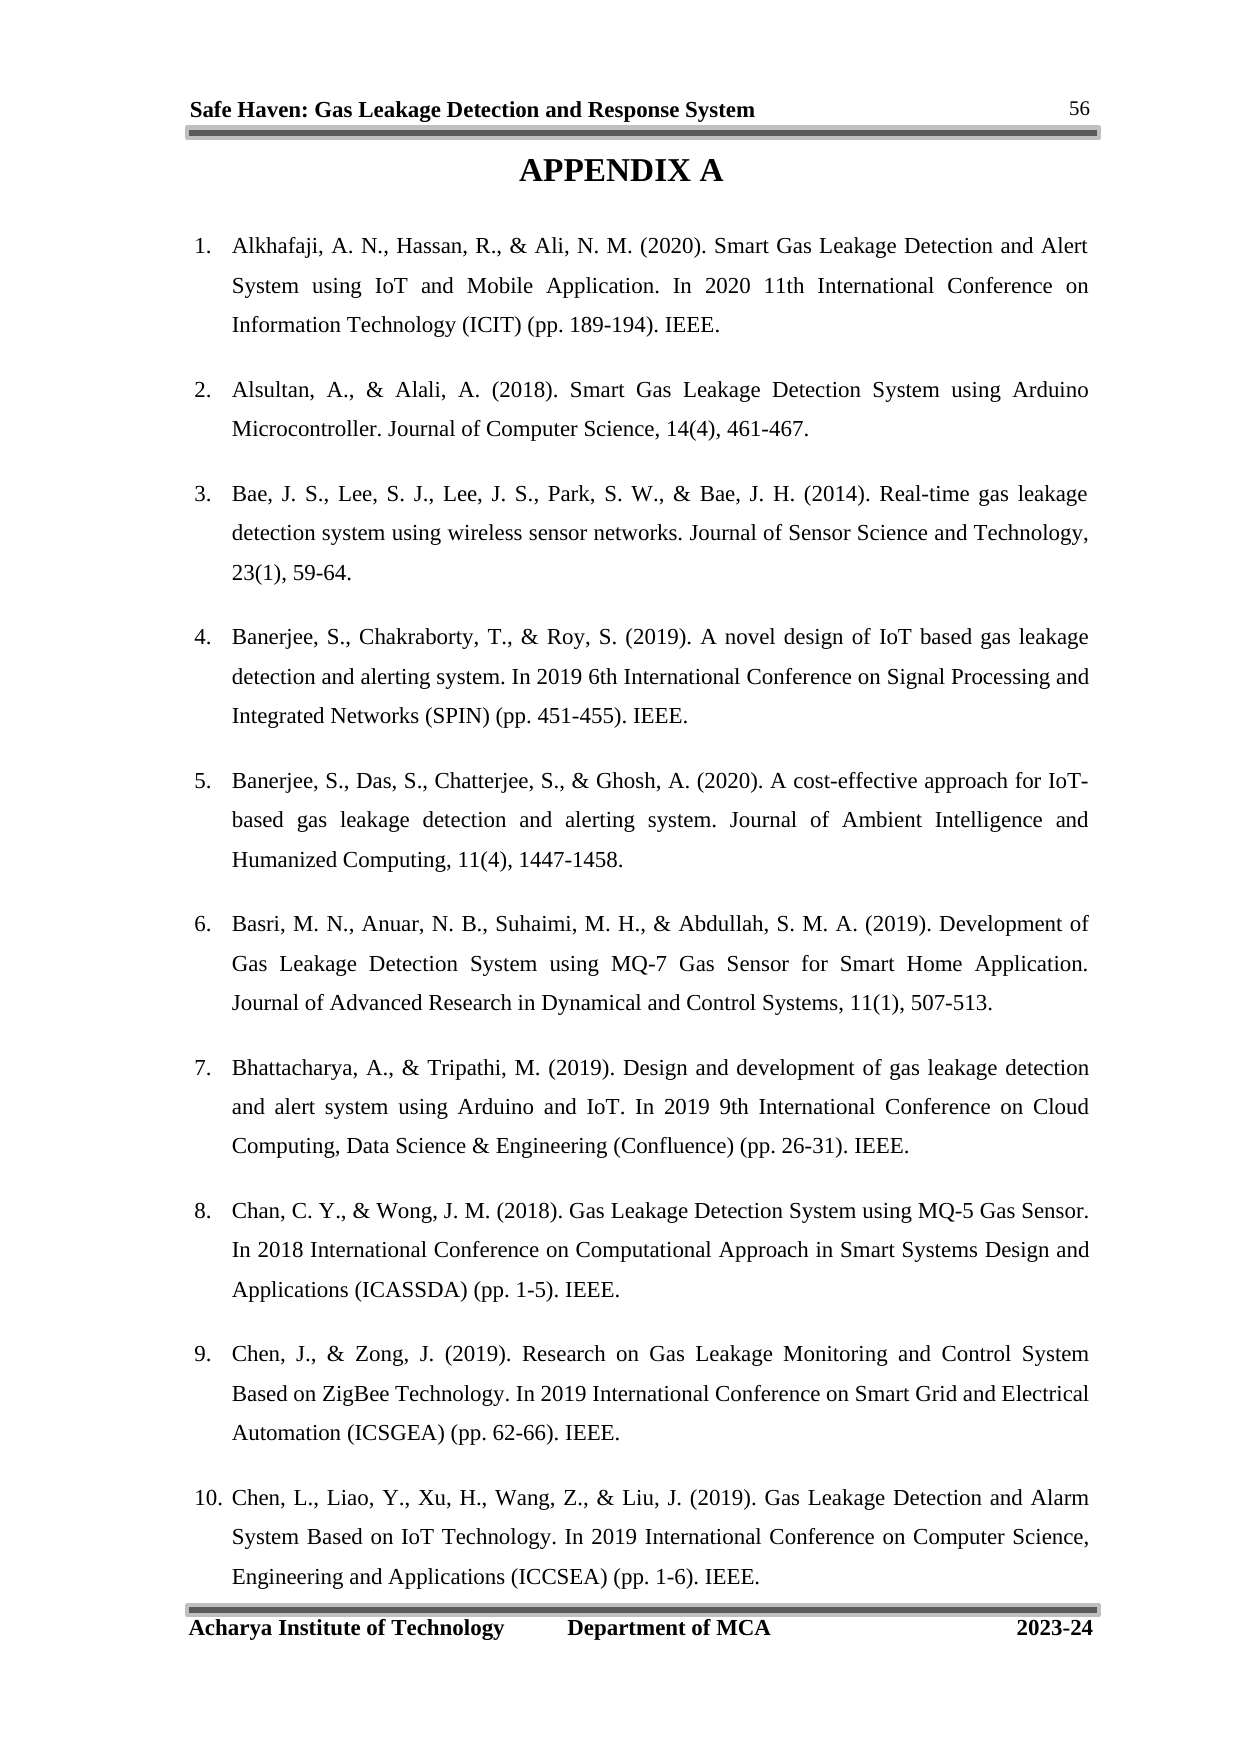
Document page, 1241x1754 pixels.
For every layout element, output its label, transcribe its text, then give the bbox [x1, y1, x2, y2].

list Banerjee, S., Chakraborty, T., & Roy, S. (2019). A novel design of IoT based gas leakage detection and alerting system. In 2019 6th International Conference on Signal Processing and Integrated Networks (SPIN) (pp. 451-455). IEEE. [194, 623, 1090, 729]
list Chan, C. Y., & Wong, J. M. (2018). Gas Leakage Detection System using MQ-5 Gas Sensor. In 2018 International Conference on Computational Approach in Smart Systems Design and Applications (ICASSDA) (pp. 1-5). IEEE. [194, 1197, 1090, 1302]
list Banerjee, S., Das, S., Chatterjee, S., & Ghosh, A. (2020). A cost-effective approach for IoT-based gas leakage detection and alerting system. Journal of Ambient Intelligence and Humanized Computing, 11(4), 1447-1458. [194, 767, 1090, 872]
list Alsultan, A., & Alali, A. (2018). Smart Gas Leakage Detection System using Arduino Microcontroller. Journal of Computer Science, 14(4), 461-467. [194, 376, 1090, 442]
list Bhattacharya, A., & Tripathi, M. (2019). Design and development of gas leakage detection and alert system using Arduino and IoT. In 2019 9th International Conference on Cloud Computing, Data Science & Engineering (Confluence) (pp. 26-31). IEEE. [194, 1054, 1090, 1159]
list Alkhafaji, A. N., Hassan, R., & Ali, N. M. (2020). Smart Gas Leakage Detection and Alert System using IoT and Mobile Application. In 2020 11th International Conference on Information Technology (ICIT) (pp. 189-194). IEEE. [194, 232, 1090, 338]
subtitle APPENDIX A [519, 150, 1090, 188]
list Bae, J. S., Lee, S. J., Lee, J. S., Park, S. W., & Bae, J. H. (2014). Real-time gas leakage detection system using wireless sensor networks. Journal of Sensor Science and Technology, 23(1), 59-64. [194, 480, 1090, 585]
list Chen, L., Liao, Y., Xu, H., Wang, Z., & Liu, J. (2019). Gas Leakage Detection and Alarm System Based on IoT Technology. In 2019 International Conference on Computer Science, Engineering and Applications (ICCSEA) (pp. 1-6). IEEE. [194, 1484, 1090, 1589]
list Basri, M. N., Anuar, N. B., Suhaimi, M. H., & Abdullah, S. M. A. (2019). Development of Gas Leakage Detection System using MQ-7 Gas Sensor for Smart Home Application. Journal of Advanced Research in Dynamical and Control Systems, 11(1), 507-513. [194, 910, 1090, 1016]
list Chen, J., & Zong, J. (2019). Research on Gas Leakage Monitoring and Control System Based on ZigBee Technology. In 2019 International Conference on Smart Grid and Electrical Automation (ICSGEA) (pp. 62-66). IEEE. [194, 1341, 1090, 1446]
